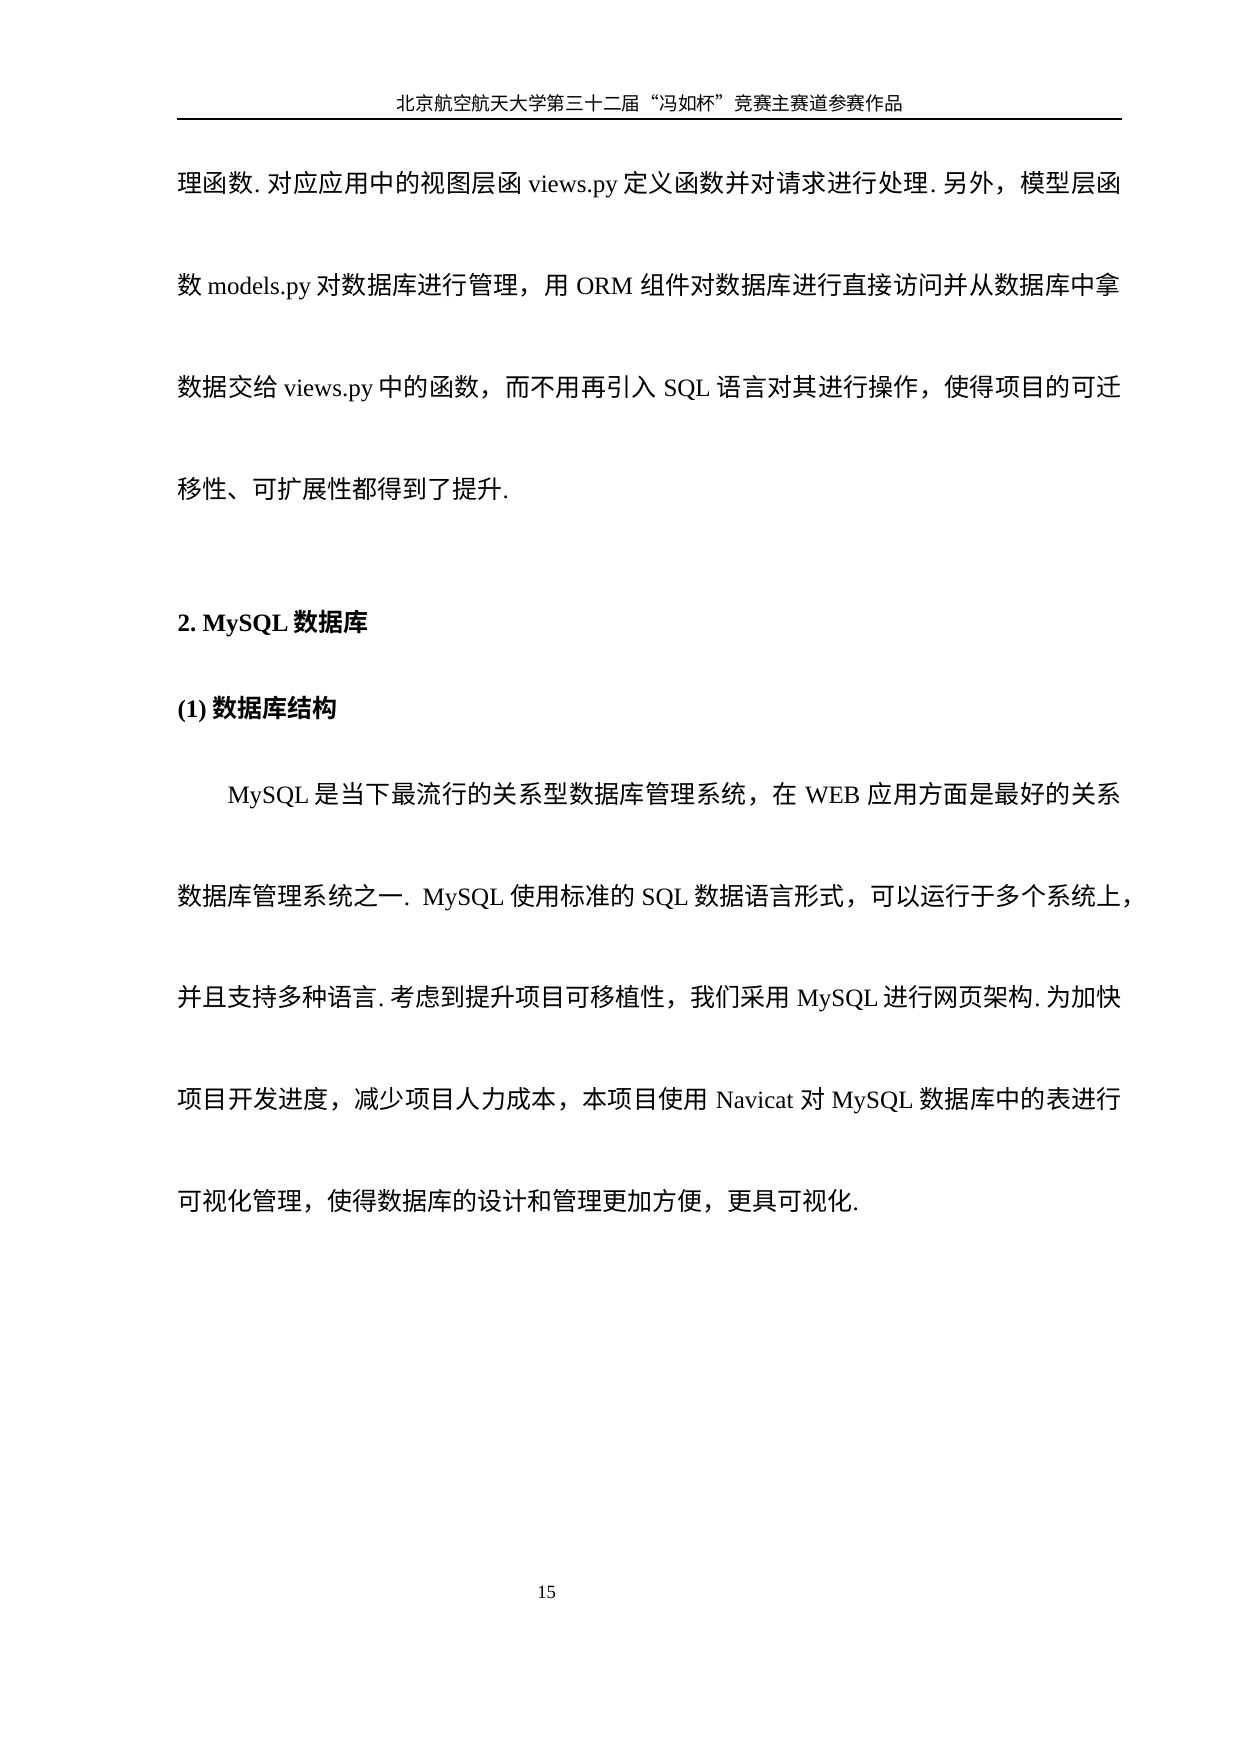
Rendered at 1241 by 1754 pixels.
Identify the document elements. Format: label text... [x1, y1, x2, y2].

list MySQL 数据库 [177, 586, 1122, 654]
list (1) 数据库结构 [177, 672, 1122, 740]
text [177, 148, 1122, 522]
text MySQL是当下最流行的关系型数据库管理系统，在 WEB 应用方面是最好的关系数据库管理系统之一. MySQL 使用标准的 SQL 数据语言形式，可以运行于多个系统上，并且支持多种语言. 考虑到提升项目可移植性，我们采用MySQL进行网页架构. 为加快项目开发进度，减少项目人力成本，本项目使用 Navicat 对 MySQL 数据库中的表进行可视化管理，使得数据库的设计和管理更加方便，更具可视化. [177, 758, 1122, 1234]
